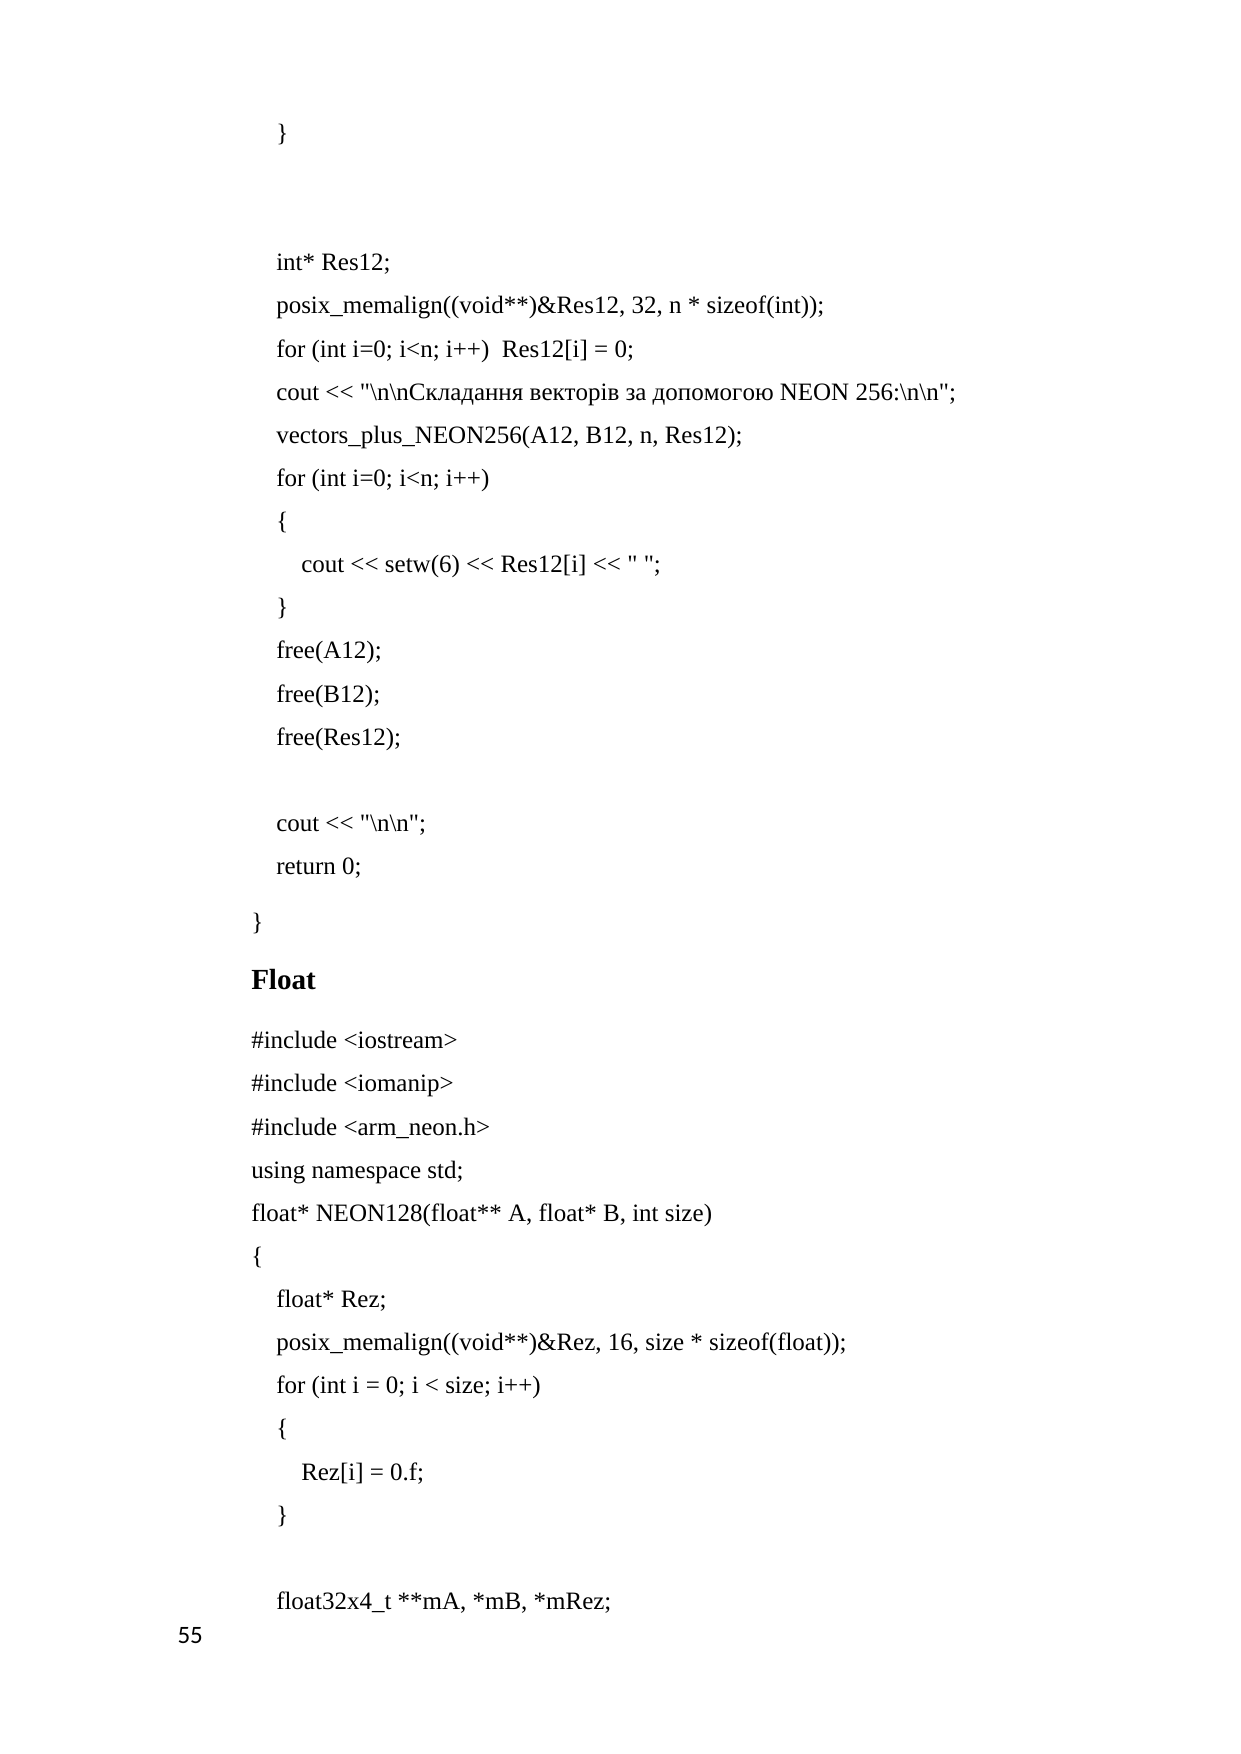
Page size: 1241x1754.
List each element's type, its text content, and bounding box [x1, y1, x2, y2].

text Float [177, 962, 1181, 996]
text free(B12); [177, 679, 1181, 707]
text for (int i=0; i<n; i++) Res12[i] = 0; [177, 334, 1181, 362]
text vectors_plus_NEON256(A12, B12, n, Res12); [177, 420, 1181, 449]
text { [177, 506, 1181, 535]
text for (int i = 0; i < size; i++) [177, 1370, 1181, 1399]
text } [177, 1500, 1181, 1528]
text int* Res12; [177, 247, 1181, 276]
text cout << "\n\nСкладання векторів за допомогою NEON 256:\n\n"; [177, 377, 1181, 406]
text Rez[i] = 0.f; [177, 1457, 1181, 1485]
text posix_memalign((void**)&Res12, 32, n * sizeof(int)); [177, 291, 1181, 319]
text } [177, 907, 1181, 936]
text { [177, 1413, 1181, 1442]
text { [177, 1241, 1181, 1270]
text using namespace std; [177, 1155, 1181, 1183]
text #include <arm_neon.h> [177, 1112, 1181, 1140]
text cout << "\n\n"; [177, 808, 1181, 837]
text } [177, 118, 1181, 147]
text float* Rez; [177, 1284, 1181, 1313]
text float32x4_t **mA, *mB, *mRez; [177, 1586, 1181, 1615]
text for (int i=0; i<n; i++) [177, 463, 1181, 492]
text } [177, 592, 1181, 621]
text posix_memalign((void**)&Rez, 16, size * sizeof(float)); [177, 1327, 1181, 1356]
text free(Res12); [177, 722, 1181, 751]
text float* NEON128(float** A, float* B, int size) [177, 1198, 1181, 1227]
text #include <iostream> [177, 1025, 1181, 1054]
text free(A12); [177, 636, 1181, 664]
text return 0; [177, 851, 1181, 880]
text #include <iomanip> [177, 1068, 1181, 1097]
text cout << setw(6) << Res12[i] << " "; [177, 549, 1181, 578]
